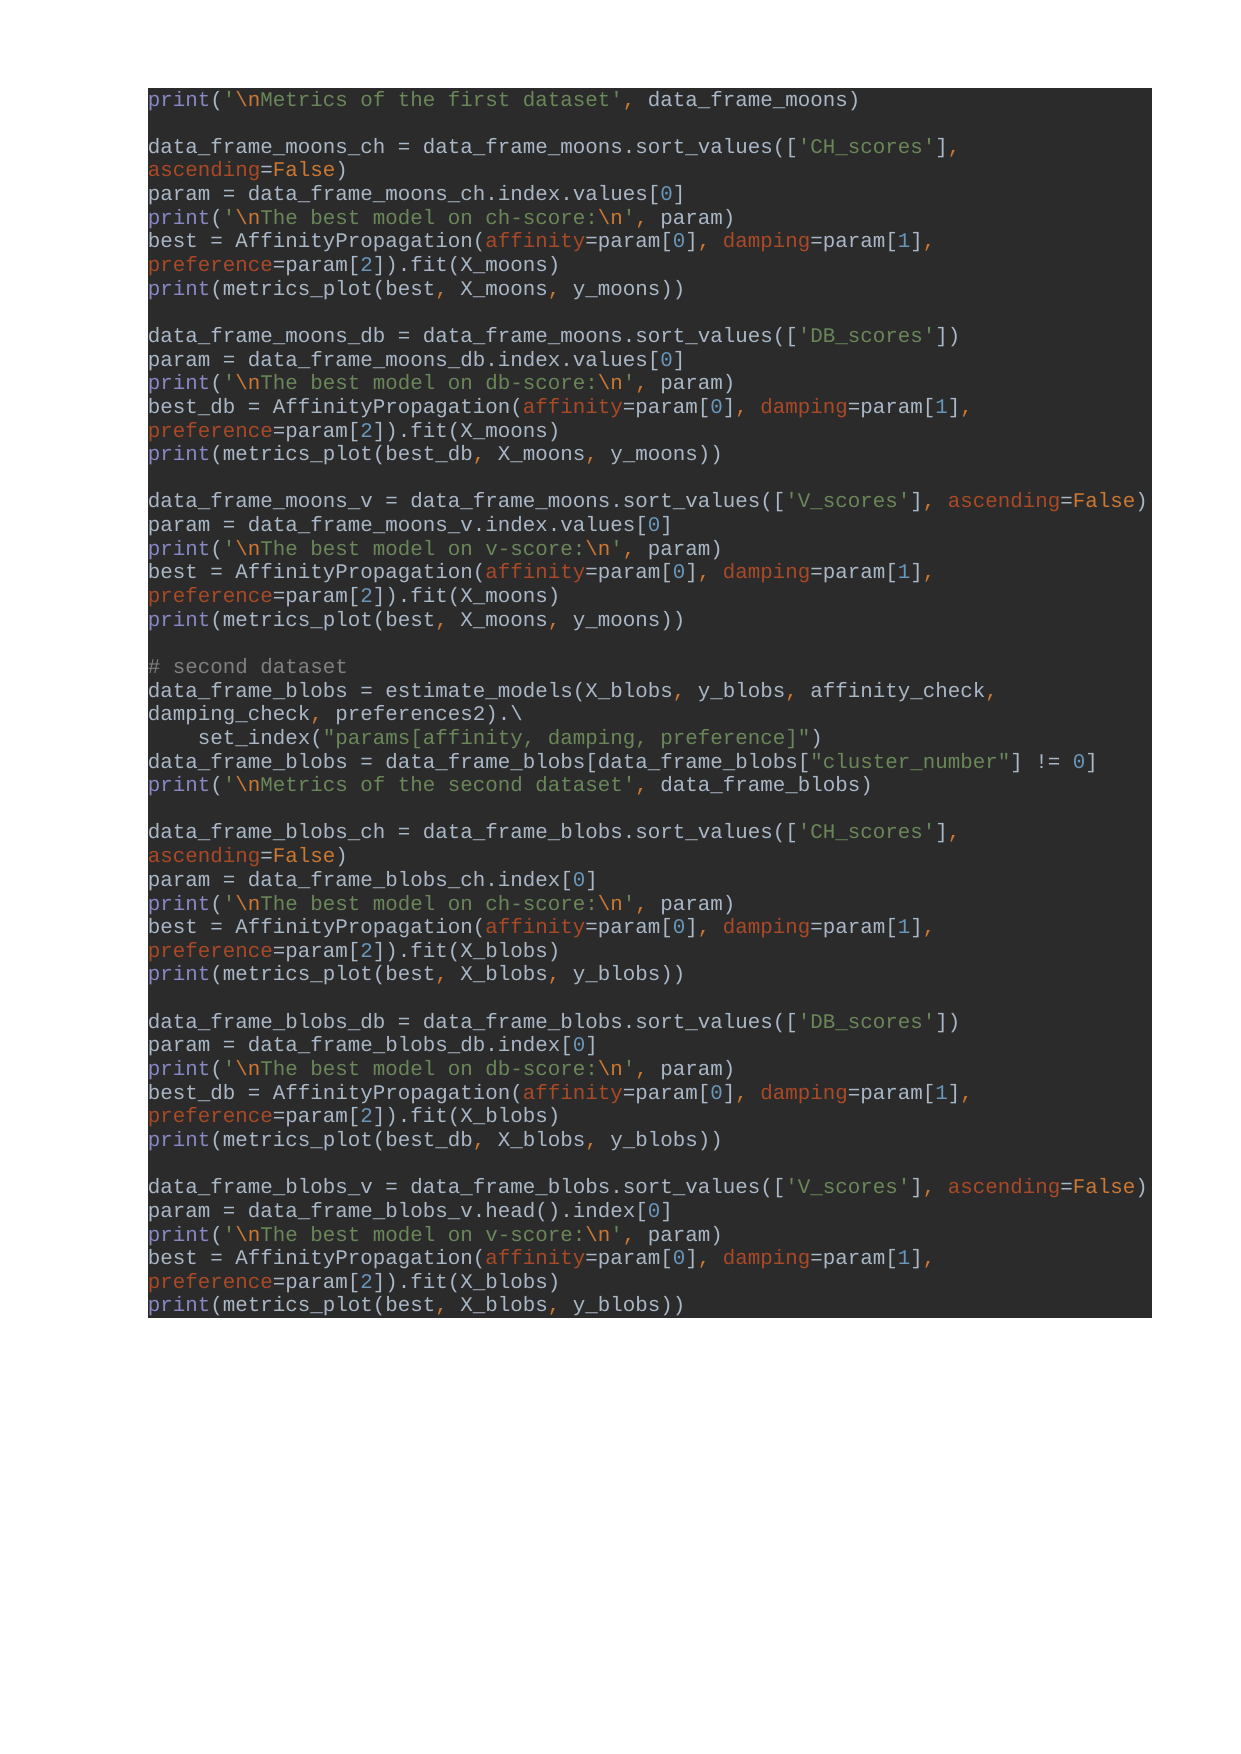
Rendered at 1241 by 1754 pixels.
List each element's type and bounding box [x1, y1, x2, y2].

text [148, 88, 1152, 1318]
